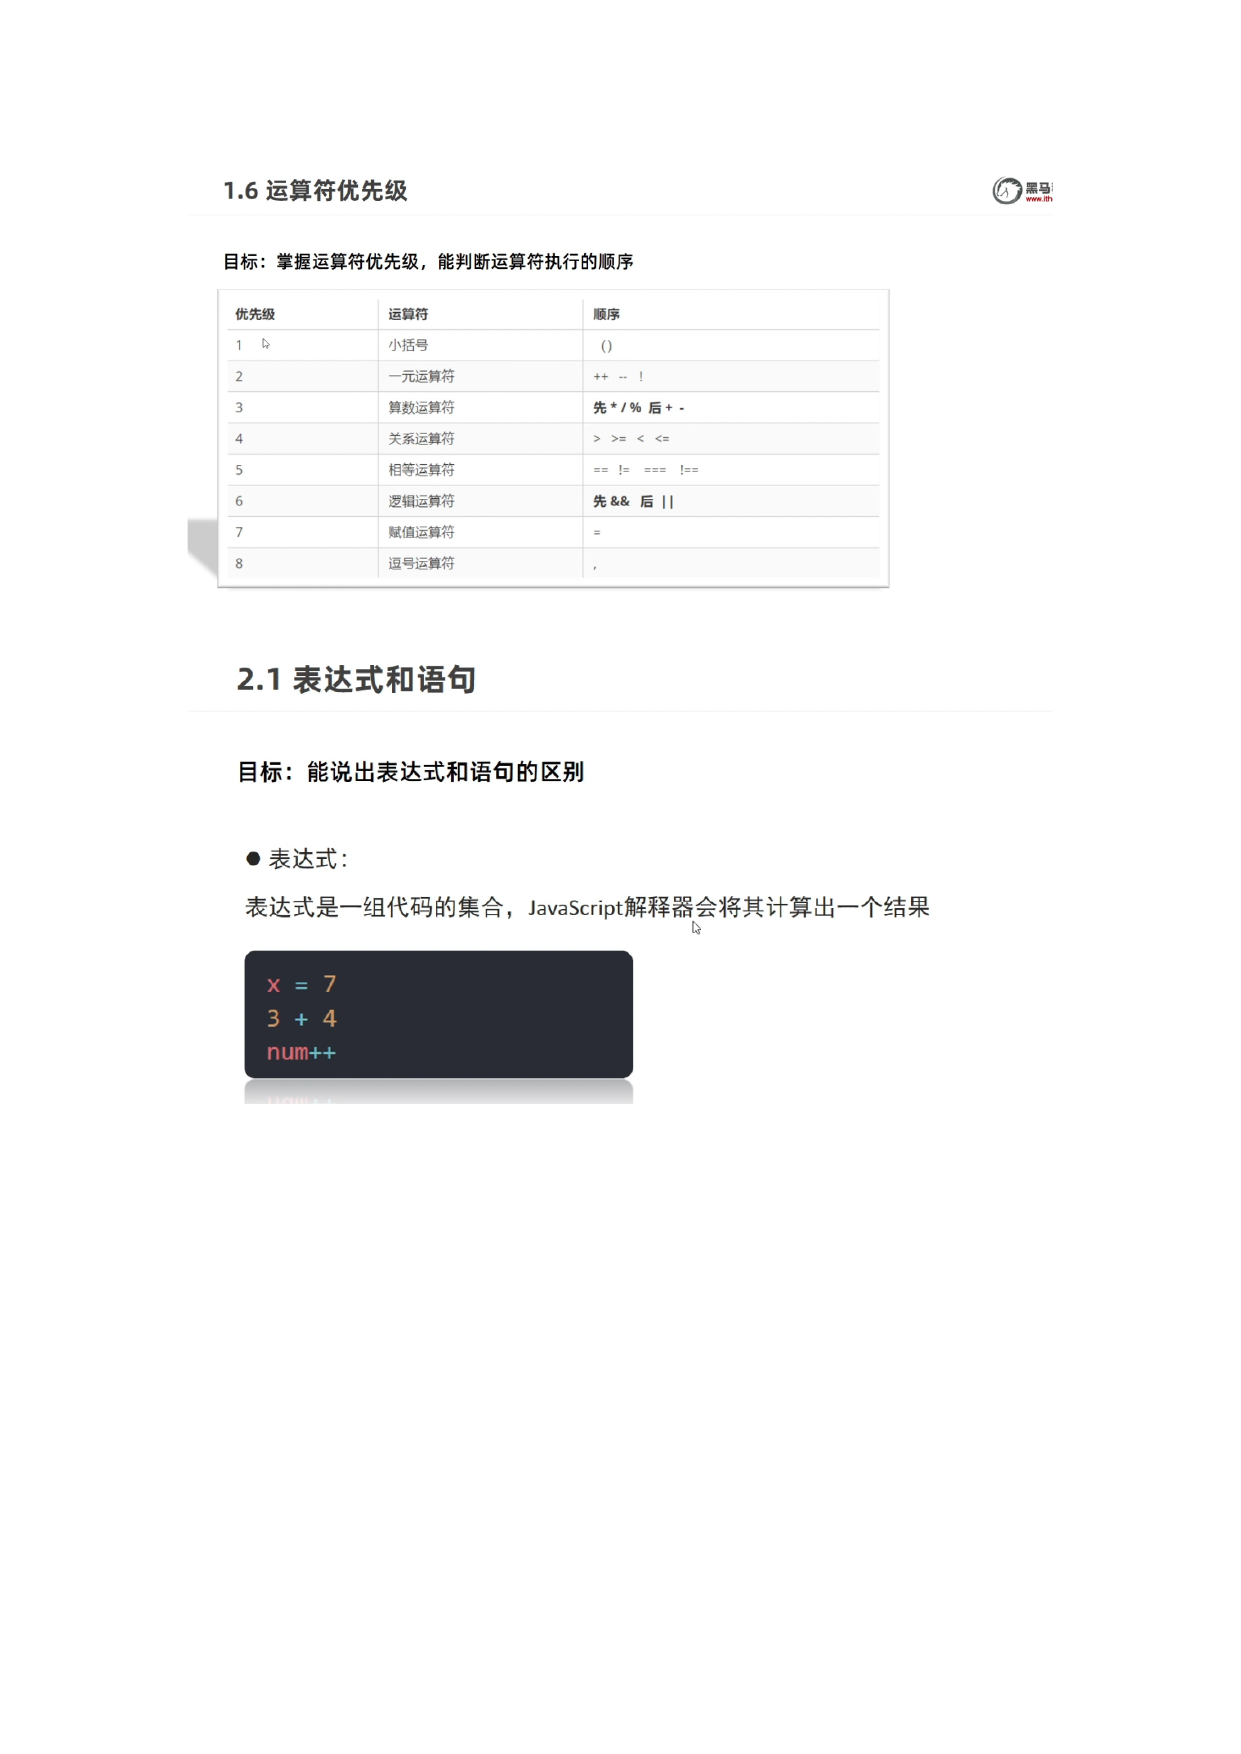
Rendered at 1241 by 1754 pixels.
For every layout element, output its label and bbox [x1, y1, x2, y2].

picture [187, 649, 1053, 1104]
picture [187, 162, 1053, 619]
